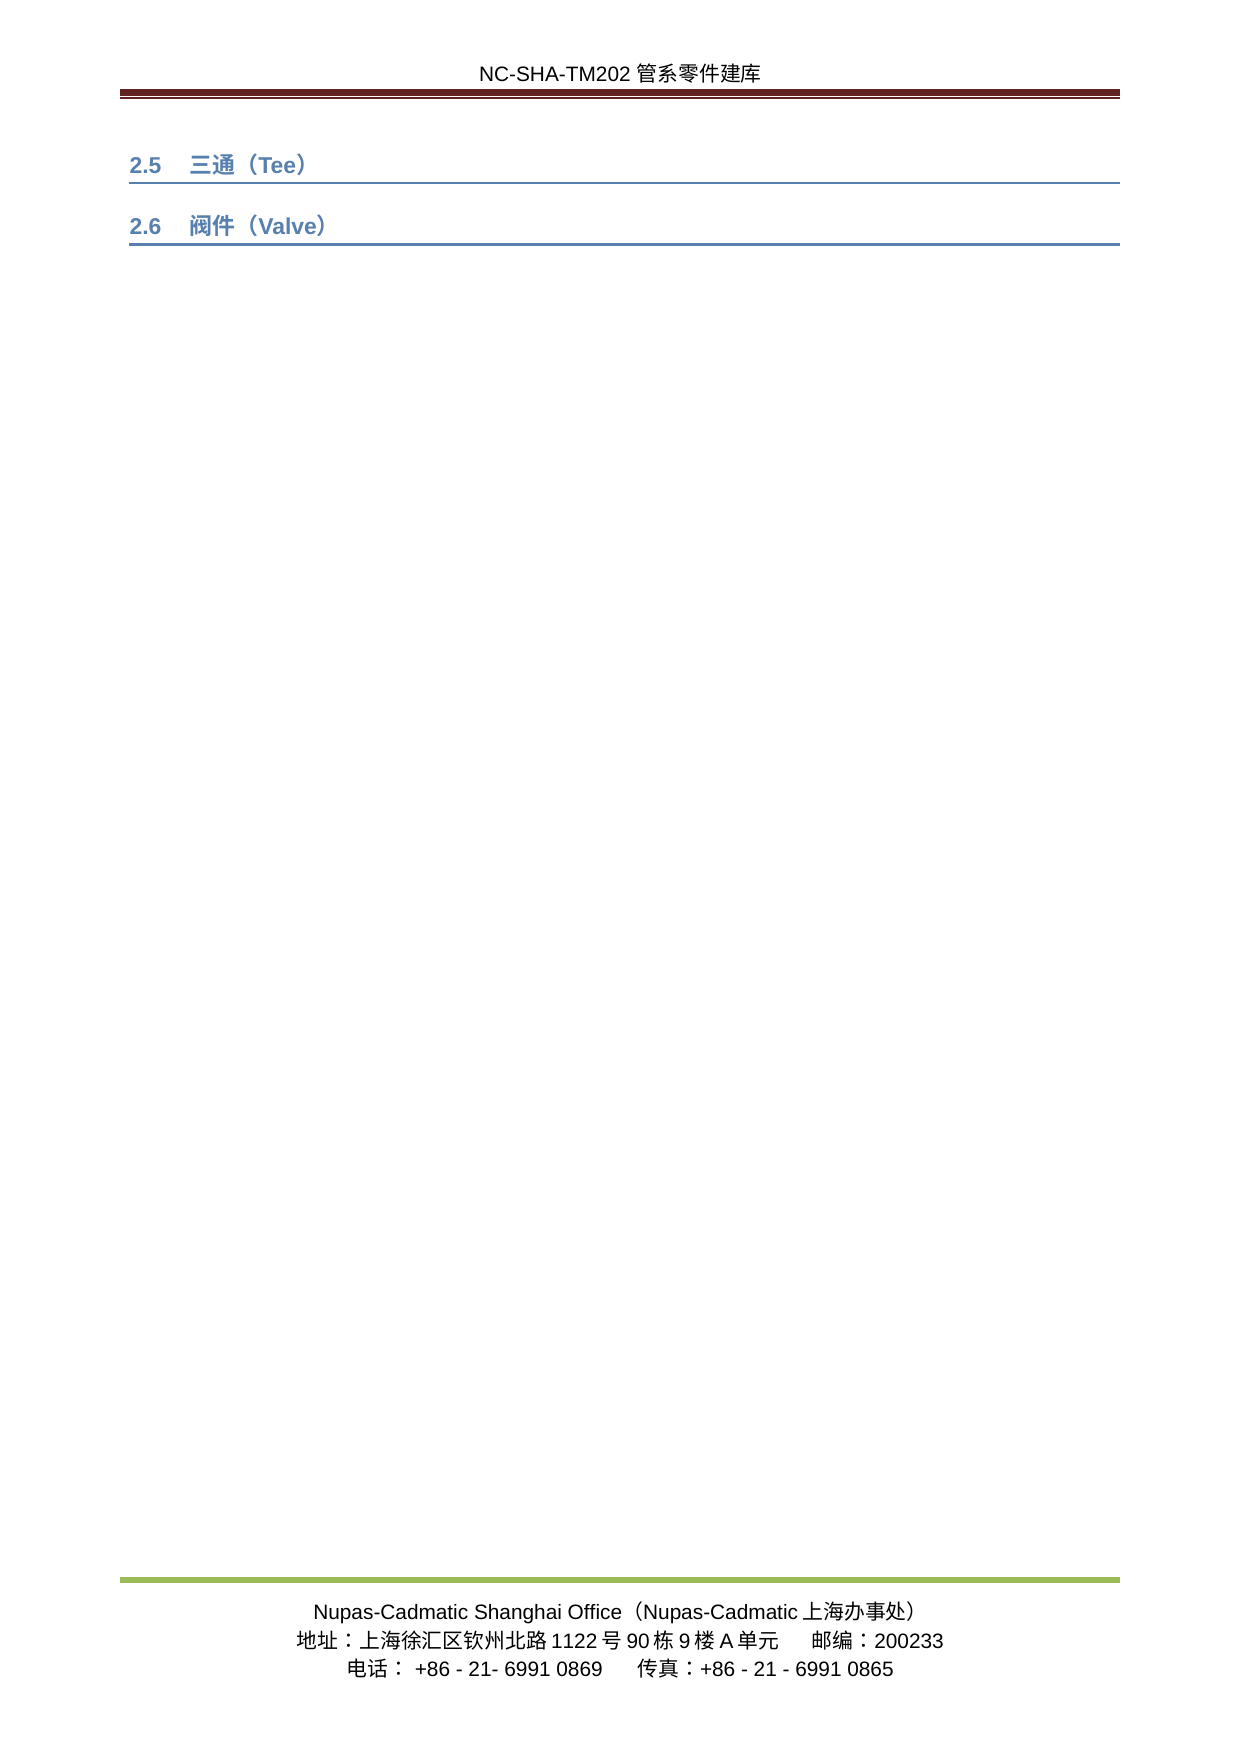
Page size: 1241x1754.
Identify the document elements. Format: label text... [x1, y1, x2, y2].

subtitle 三通（Tee） [129, 147, 1120, 182]
subtitle 阀件（Valve） [129, 208, 1120, 243]
